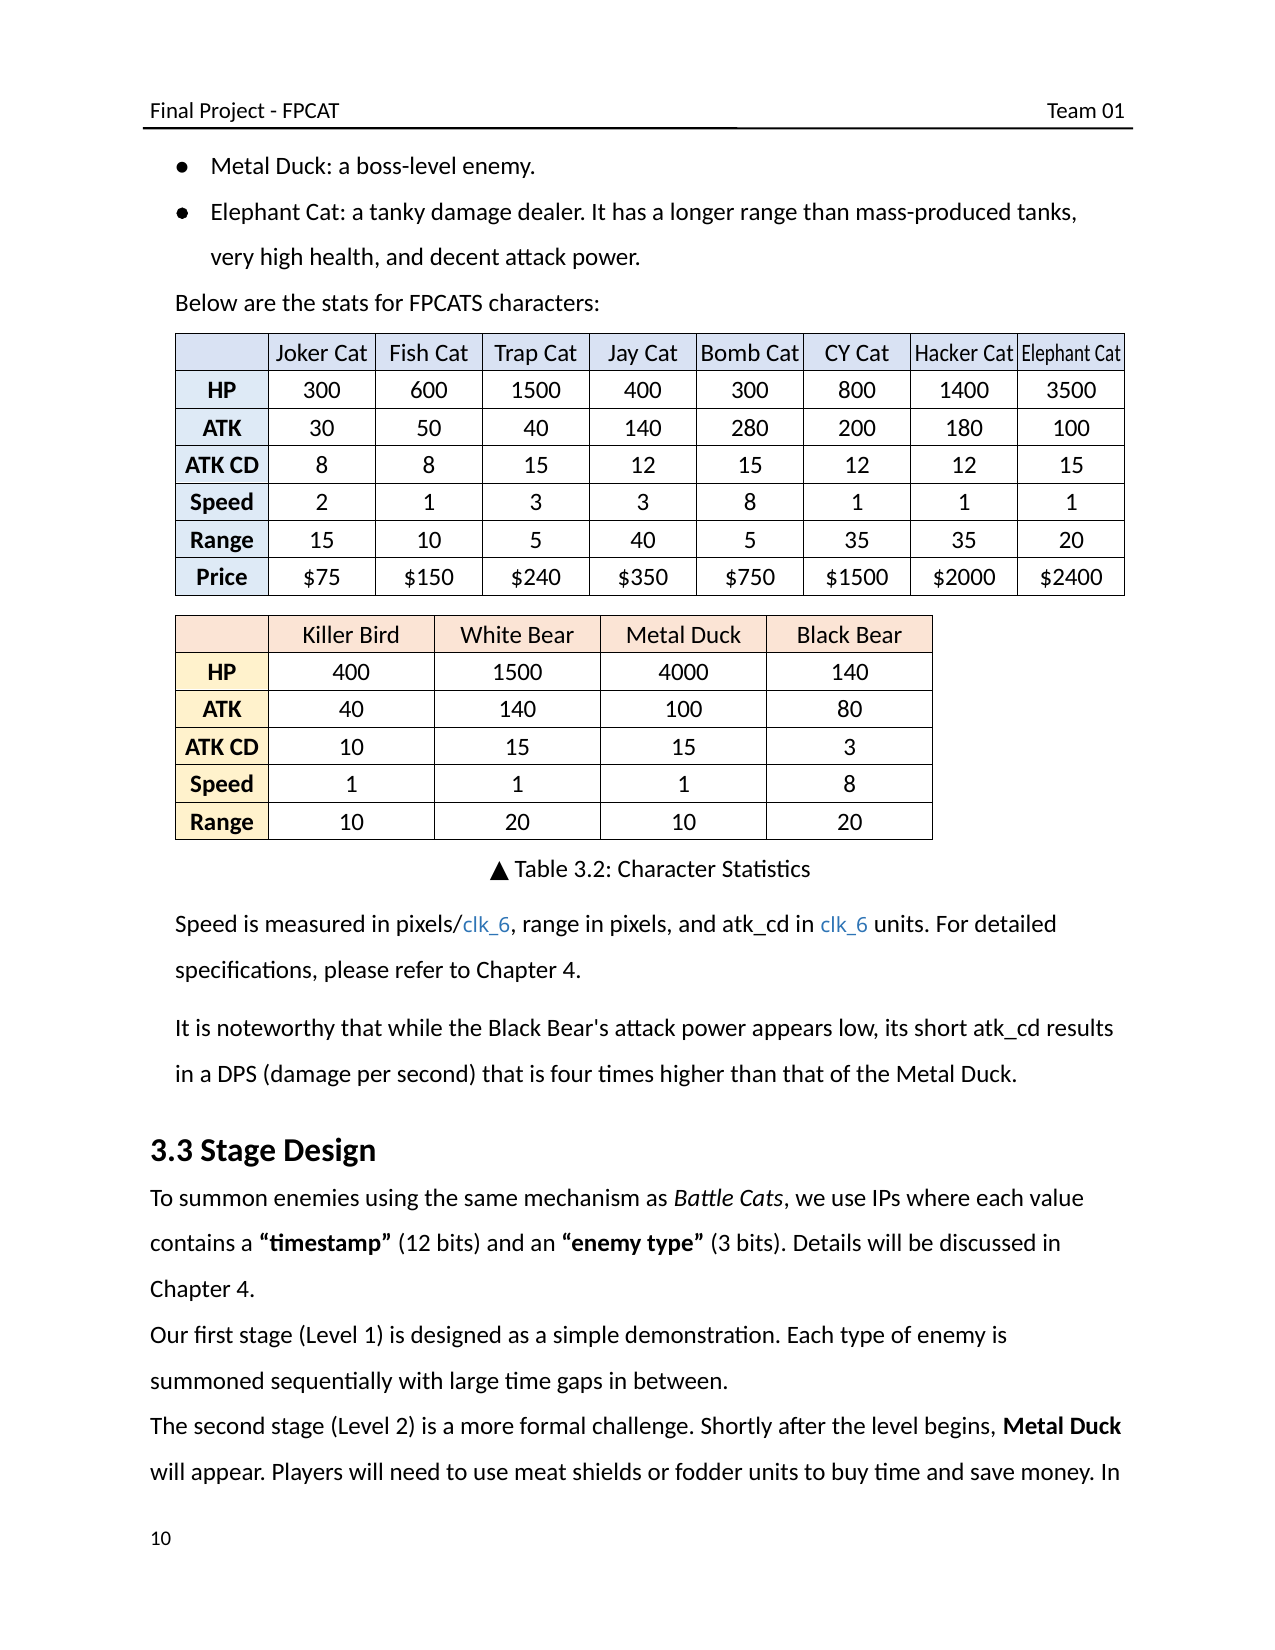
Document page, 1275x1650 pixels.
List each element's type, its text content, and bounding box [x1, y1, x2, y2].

text To summon enemies using the same mechanism as Battle Cats, we use IPs where each value contains a “timestamp” (12 bits) and an “enemy type” (3 bits). Details will be discussed in Chapter 4. [150, 1182, 1125, 1304]
table_cell 140 [435, 691, 600, 727]
table_cell 1500 [435, 653, 600, 689]
table_cell 1 [601, 765, 766, 802]
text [150, 1411, 1125, 1487]
table_cell 15 [483, 446, 589, 482]
table_cell Speed [176, 765, 268, 802]
table_header Black Bear [767, 616, 932, 652]
table_cell 8 [697, 484, 803, 520]
table_cell 20 [435, 803, 600, 839]
table_cell 3 [483, 484, 589, 520]
table_header White Bear [435, 616, 600, 652]
table_cell 10 [269, 728, 434, 764]
table_cell 1 [435, 765, 600, 802]
table_cell Range [176, 521, 268, 557]
table_cell 8 [269, 446, 375, 482]
table_cell 15 [697, 446, 803, 482]
table_cell 3500 [1018, 371, 1124, 408]
table_header Joker Cat [269, 334, 375, 370]
table_cell 12 [911, 446, 1017, 482]
table_cell 180 [911, 409, 1017, 445]
table_cell 140 [590, 409, 696, 445]
table_cell 40 [590, 521, 696, 557]
table_cell 800 [804, 371, 910, 408]
table_header Elephant Cat [1018, 334, 1124, 370]
table_cell 12 [804, 446, 910, 482]
list Elephant Cat: a tanky damage dealer. It has a longer range than mass-produced tanks, very high health, and decent attack power. [175, 196, 1125, 272]
table_cell 1400 [911, 371, 1017, 408]
table_cell 1 [376, 484, 482, 520]
table_cell ATK CD [176, 728, 268, 764]
table_cell 1 [269, 765, 434, 802]
table_cell 15 [269, 521, 375, 557]
table_cell ATK CD [176, 446, 268, 482]
table_cell 400 [269, 653, 434, 689]
table_cell $75 [269, 558, 375, 595]
table_cell 300 [697, 371, 803, 408]
table_cell ATK [176, 691, 268, 727]
table_cell 1500 [483, 371, 589, 408]
table_cell 15 [601, 728, 766, 764]
table_cell 2 [269, 484, 375, 520]
text ▲ Table 3.2: Character Statistics [175, 853, 1125, 883]
table_cell Range [176, 803, 268, 839]
table_cell 100 [1018, 409, 1124, 445]
table_header Trap Cat [483, 334, 589, 370]
table_cell 50 [376, 409, 482, 445]
table_cell 80 [767, 691, 932, 727]
table_cell 40 [483, 409, 589, 445]
table_header Killer Bird [269, 616, 434, 652]
table_header [176, 616, 268, 652]
table_cell HP [176, 371, 268, 408]
table_cell $150 [376, 558, 482, 595]
table_cell 10 [269, 803, 434, 839]
table_cell 10 [376, 521, 482, 557]
table_cell Speed [176, 484, 268, 520]
table_cell HP [176, 653, 268, 689]
table_cell 400 [590, 371, 696, 408]
table_cell 100 [601, 691, 766, 727]
table_cell 12 [590, 446, 696, 482]
text Speed is measured in pixels/clk_6, range in pixels, and atk_cd in clk_6 units. For detailed specifications, please refer to Chapter 4. [175, 908, 1125, 984]
table_cell 600 [376, 371, 482, 408]
table_cell $1500 [804, 558, 910, 595]
table_cell 140 [767, 653, 932, 689]
text Below are the stats for FPCATS characters: [175, 287, 1125, 318]
table_cell 40 [269, 691, 434, 727]
table_cell 300 [269, 371, 375, 408]
table_cell 5 [697, 521, 803, 557]
table_cell 1 [911, 484, 1017, 520]
table_cell ATK [176, 409, 268, 445]
table_cell 8 [767, 765, 932, 802]
table_cell 1 [1018, 484, 1124, 520]
table_header Jay Cat [590, 334, 696, 370]
table_cell 8 [376, 446, 482, 482]
table_cell $350 [590, 558, 696, 595]
table_cell 5 [483, 521, 589, 557]
text Our first stage (Level 1) is designed as a simple demonstration. Each type of enemy is summoned sequentially with large time gaps in between. [150, 1319, 1125, 1395]
table_header Hacker Cat [911, 334, 1017, 370]
table_cell 200 [804, 409, 910, 445]
text It is noteworthy that while the Black Bear's attack power appears low, its short atk_cd results in a DPS (damage per second) that is four times higher than that of the Metal Duck. [175, 1012, 1125, 1088]
table_header CY Cat [804, 334, 910, 370]
table_cell 35 [804, 521, 910, 557]
table_cell 1 [804, 484, 910, 520]
table_cell $240 [483, 558, 589, 595]
table_cell $2400 [1018, 558, 1124, 595]
table_cell 20 [1018, 521, 1124, 557]
table_cell 15 [435, 728, 600, 764]
table_header [176, 334, 268, 370]
table_cell Price [176, 558, 268, 595]
table_cell 20 [767, 803, 932, 839]
table_cell 10 [601, 803, 766, 839]
table_cell 4000 [601, 653, 766, 689]
table_cell 30 [269, 409, 375, 445]
table_cell $2000 [911, 558, 1017, 595]
table_header Fish Cat [376, 334, 482, 370]
table_cell 3 [590, 484, 696, 520]
table_cell 280 [697, 409, 803, 445]
list Metal Duck: a boss-level enemy. [175, 150, 1125, 181]
table_header Bomb Cat [697, 334, 803, 370]
table_header Metal Duck [601, 616, 766, 652]
subtitle 3.3 Stage Design [150, 1129, 1125, 1169]
table_cell 35 [911, 521, 1017, 557]
table_cell 15 [1018, 446, 1124, 482]
table_cell 3 [767, 728, 932, 764]
table_cell $750 [697, 558, 803, 595]
